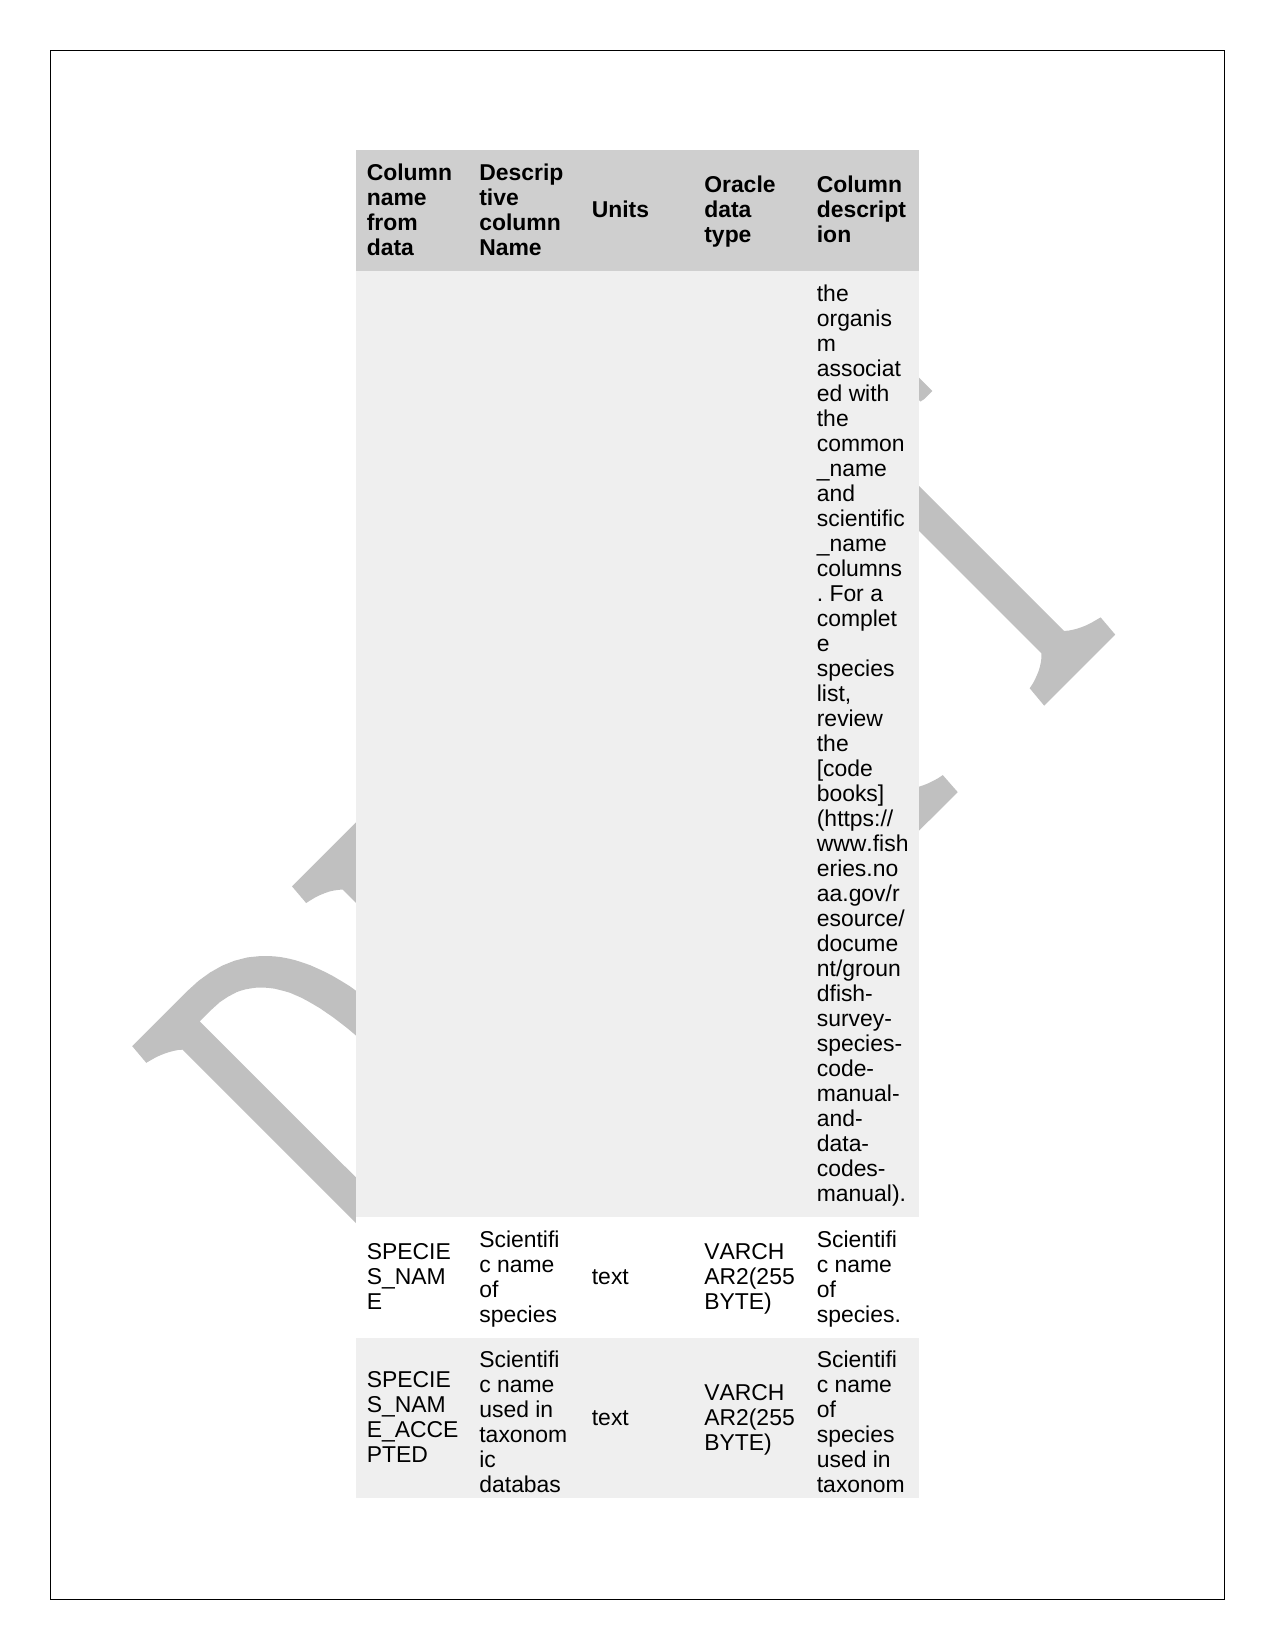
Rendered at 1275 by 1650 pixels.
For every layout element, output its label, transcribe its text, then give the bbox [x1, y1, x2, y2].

table_header Column description [806, 150, 919, 271]
table_header Oracle data type [694, 150, 806, 271]
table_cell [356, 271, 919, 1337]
table_header Descriptive column Name [469, 150, 581, 271]
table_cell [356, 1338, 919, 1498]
table_header Column name from data [356, 150, 469, 271]
table_header Units [581, 150, 694, 271]
